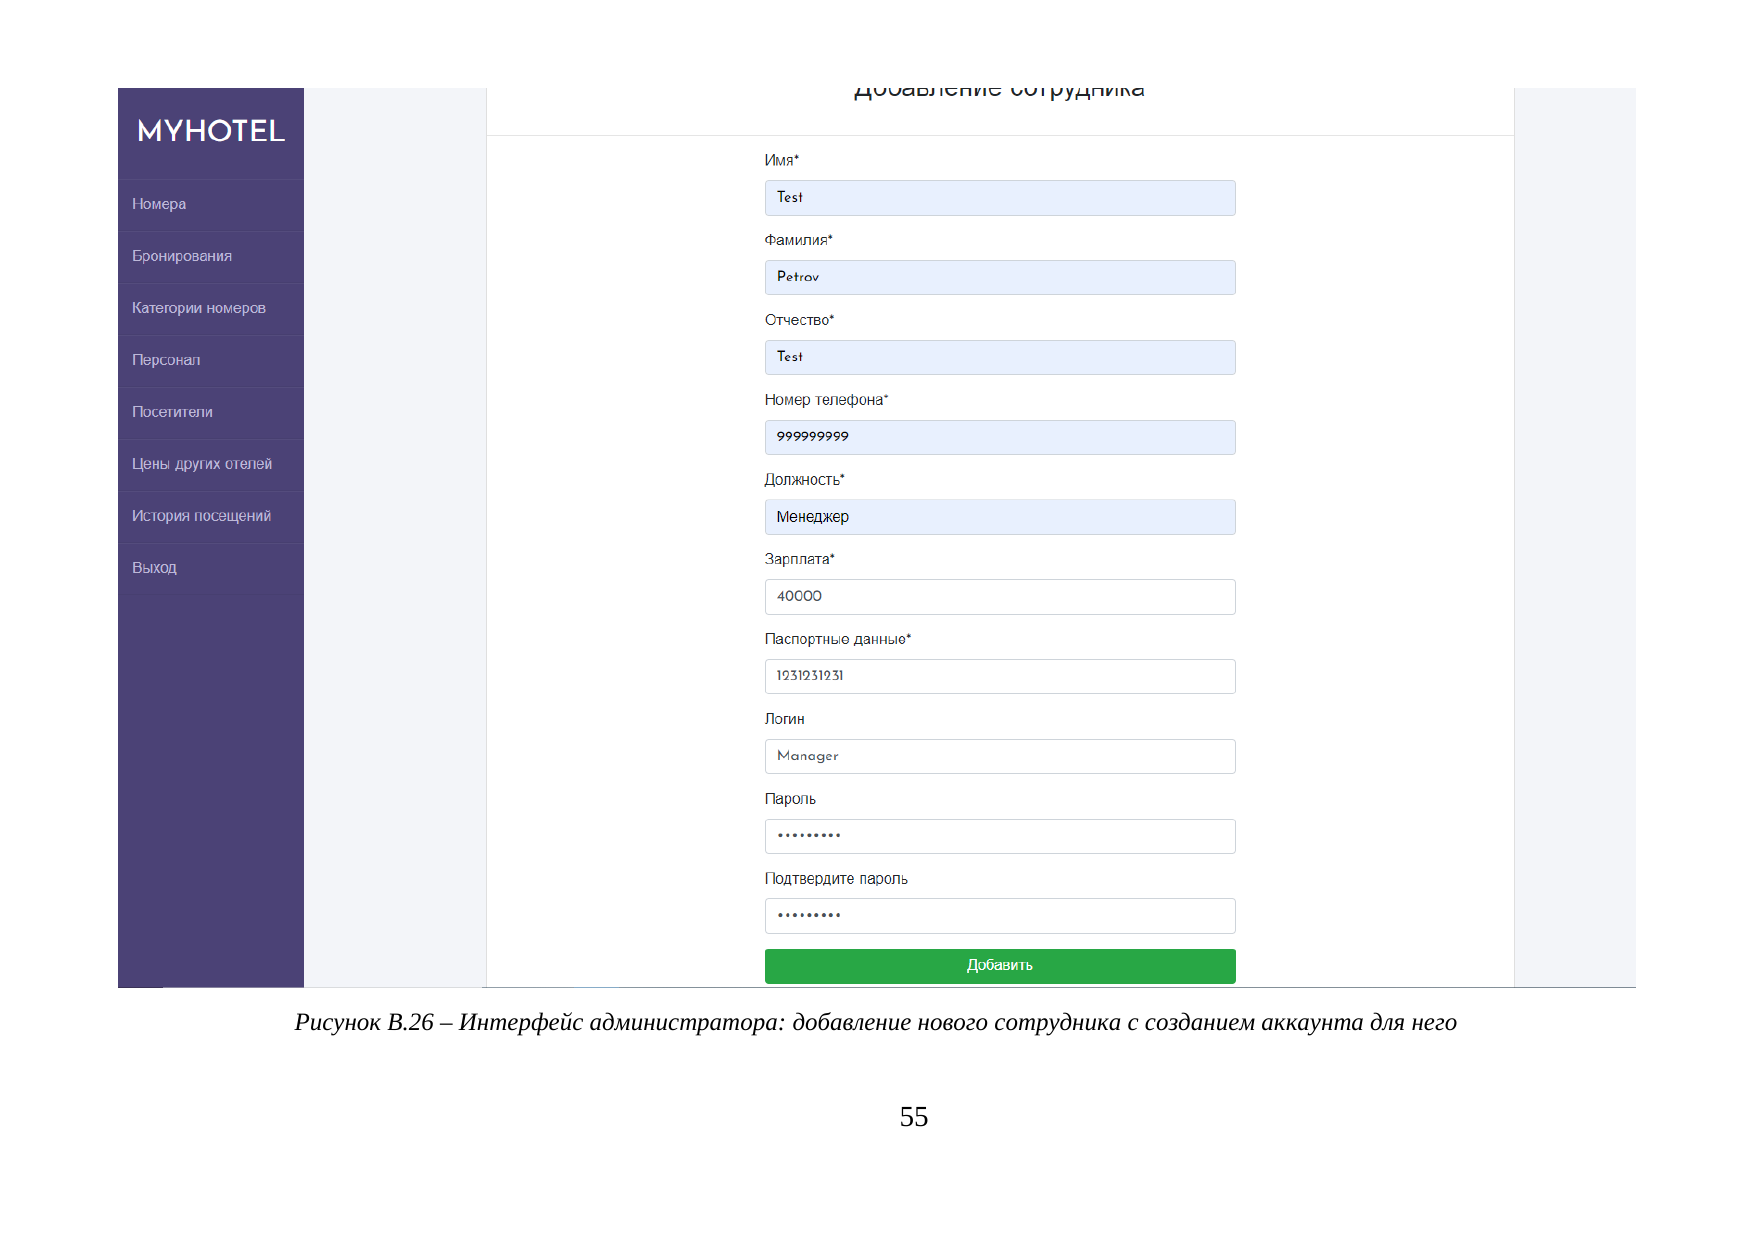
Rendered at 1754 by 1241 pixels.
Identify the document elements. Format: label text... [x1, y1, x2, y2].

picture [118, 88, 1636, 988]
text Рисунок В.26 – Интерфейс администратора: добавление нового сотрудника с созданием аккаунта для него [118, 1007, 1636, 1035]
